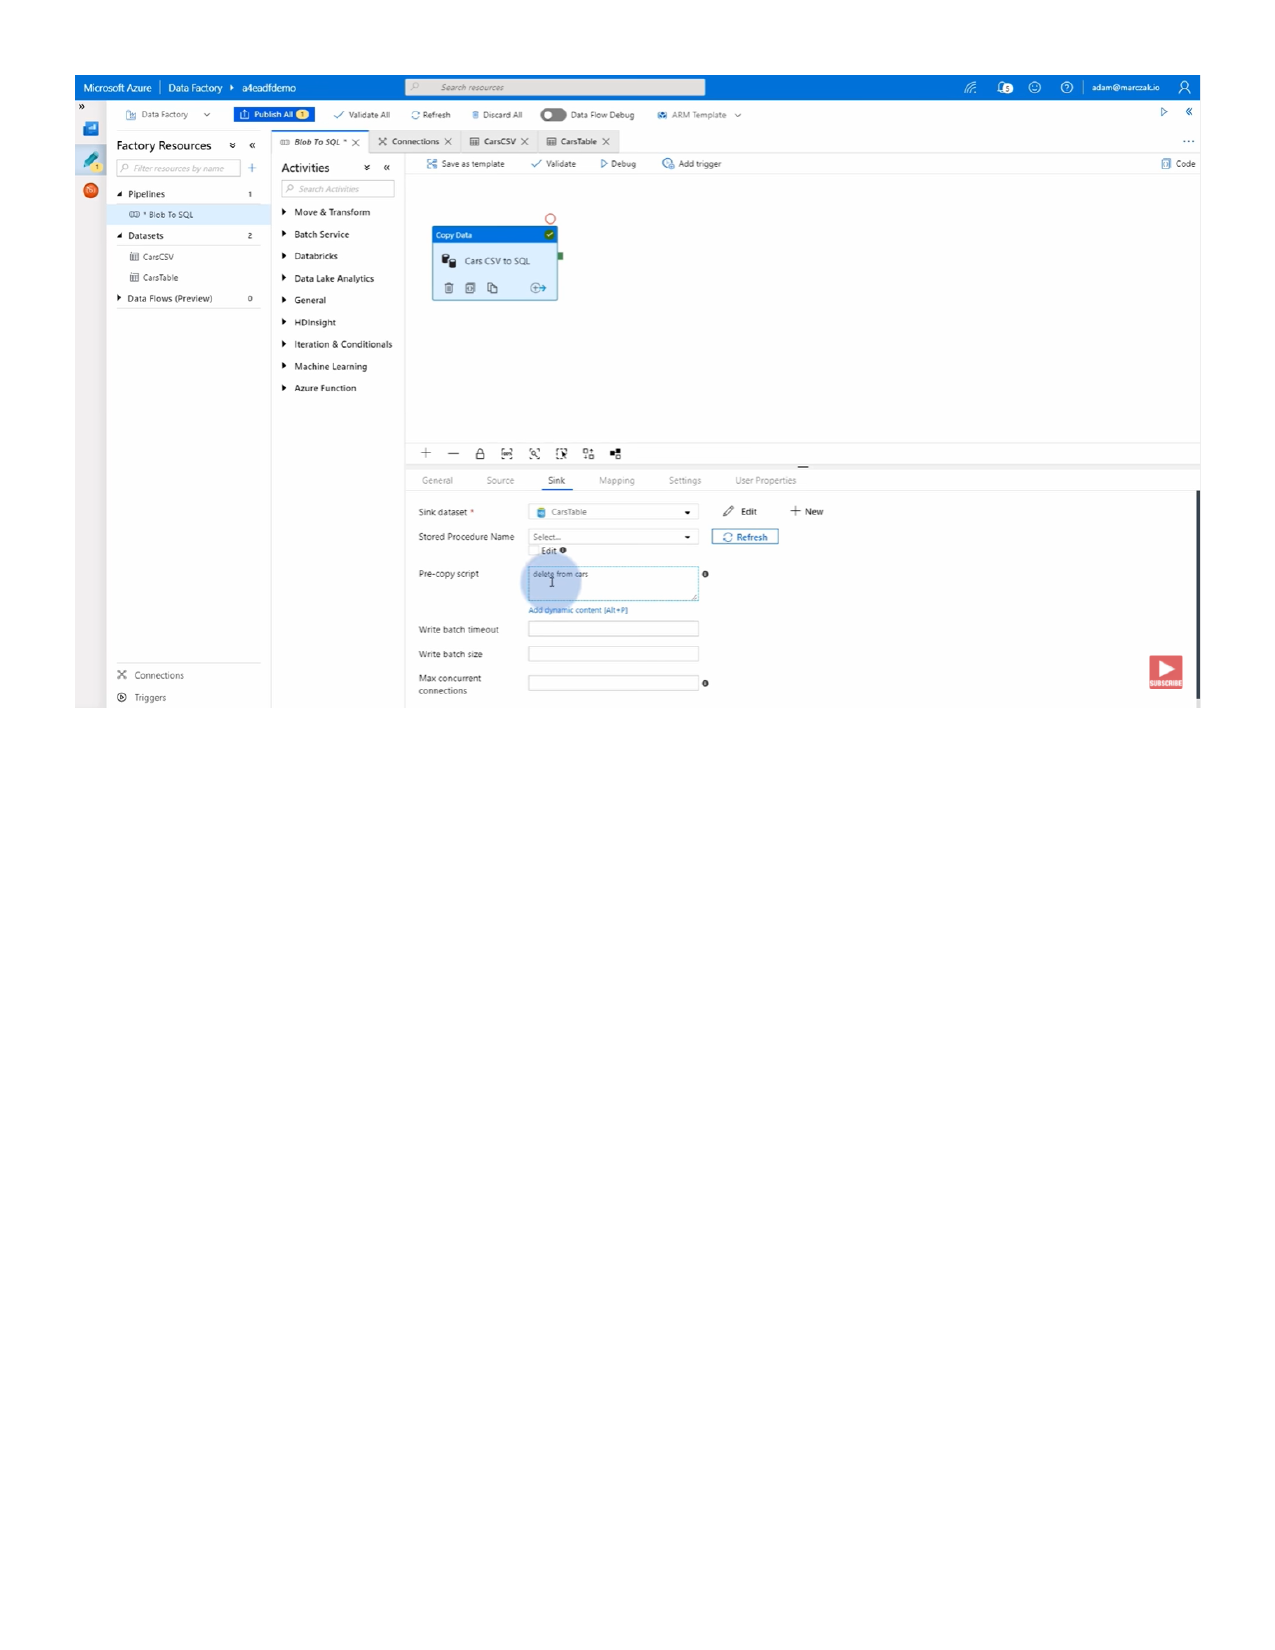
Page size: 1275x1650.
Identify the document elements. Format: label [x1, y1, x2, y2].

picture [75, 75, 1200, 708]
